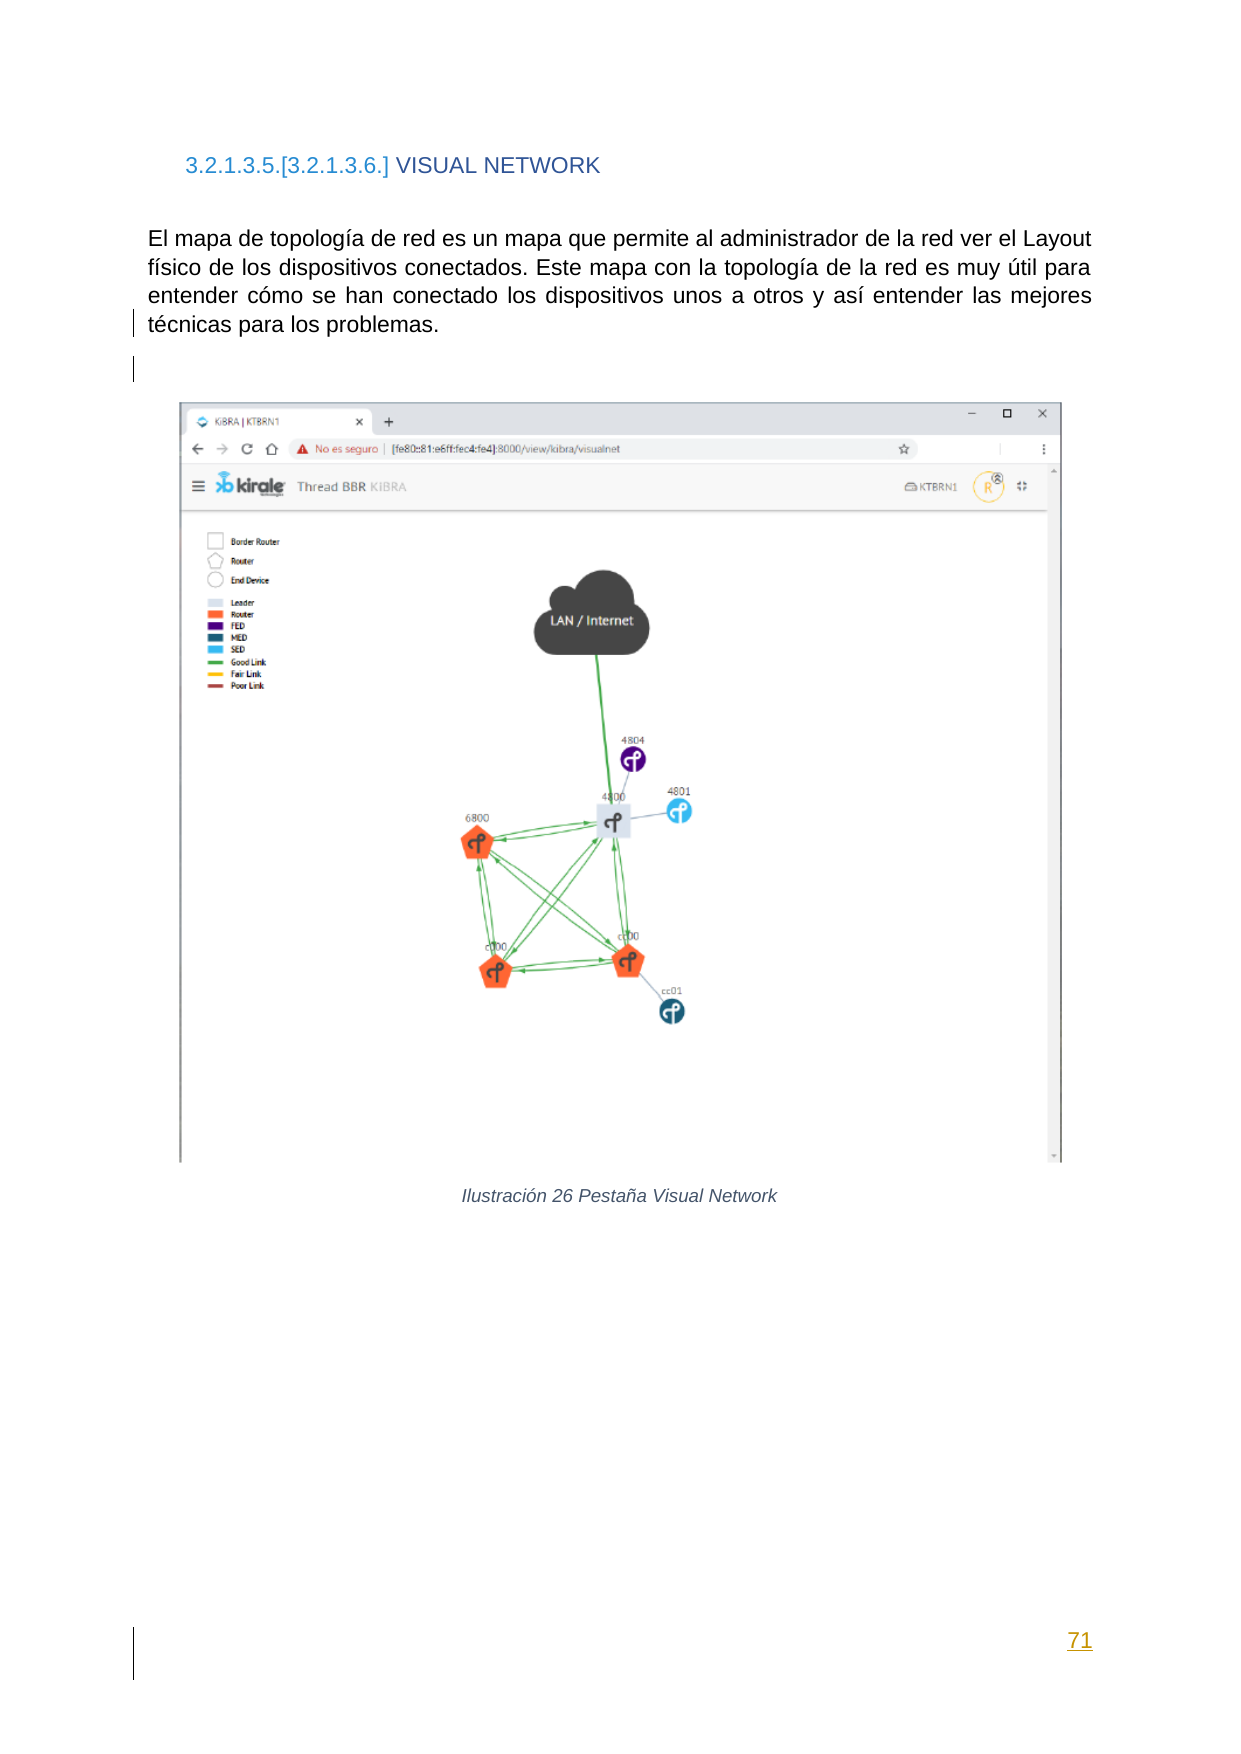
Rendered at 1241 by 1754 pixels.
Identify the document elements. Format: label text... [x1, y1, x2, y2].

text El mapa de topología de red es un mapa que permite al administrador de la red ver el Layout físico de los dispositivos conectados. Este mapa con la topología de la red es muy útil para entender cómo se han conectado los dispositivos unos a otros y así entender las mejores técnicas para los problemas. [148, 225, 1092, 337]
picture [177, 401, 1063, 1165]
subtitle VISUAL NETWORK [185, 152, 1092, 178]
